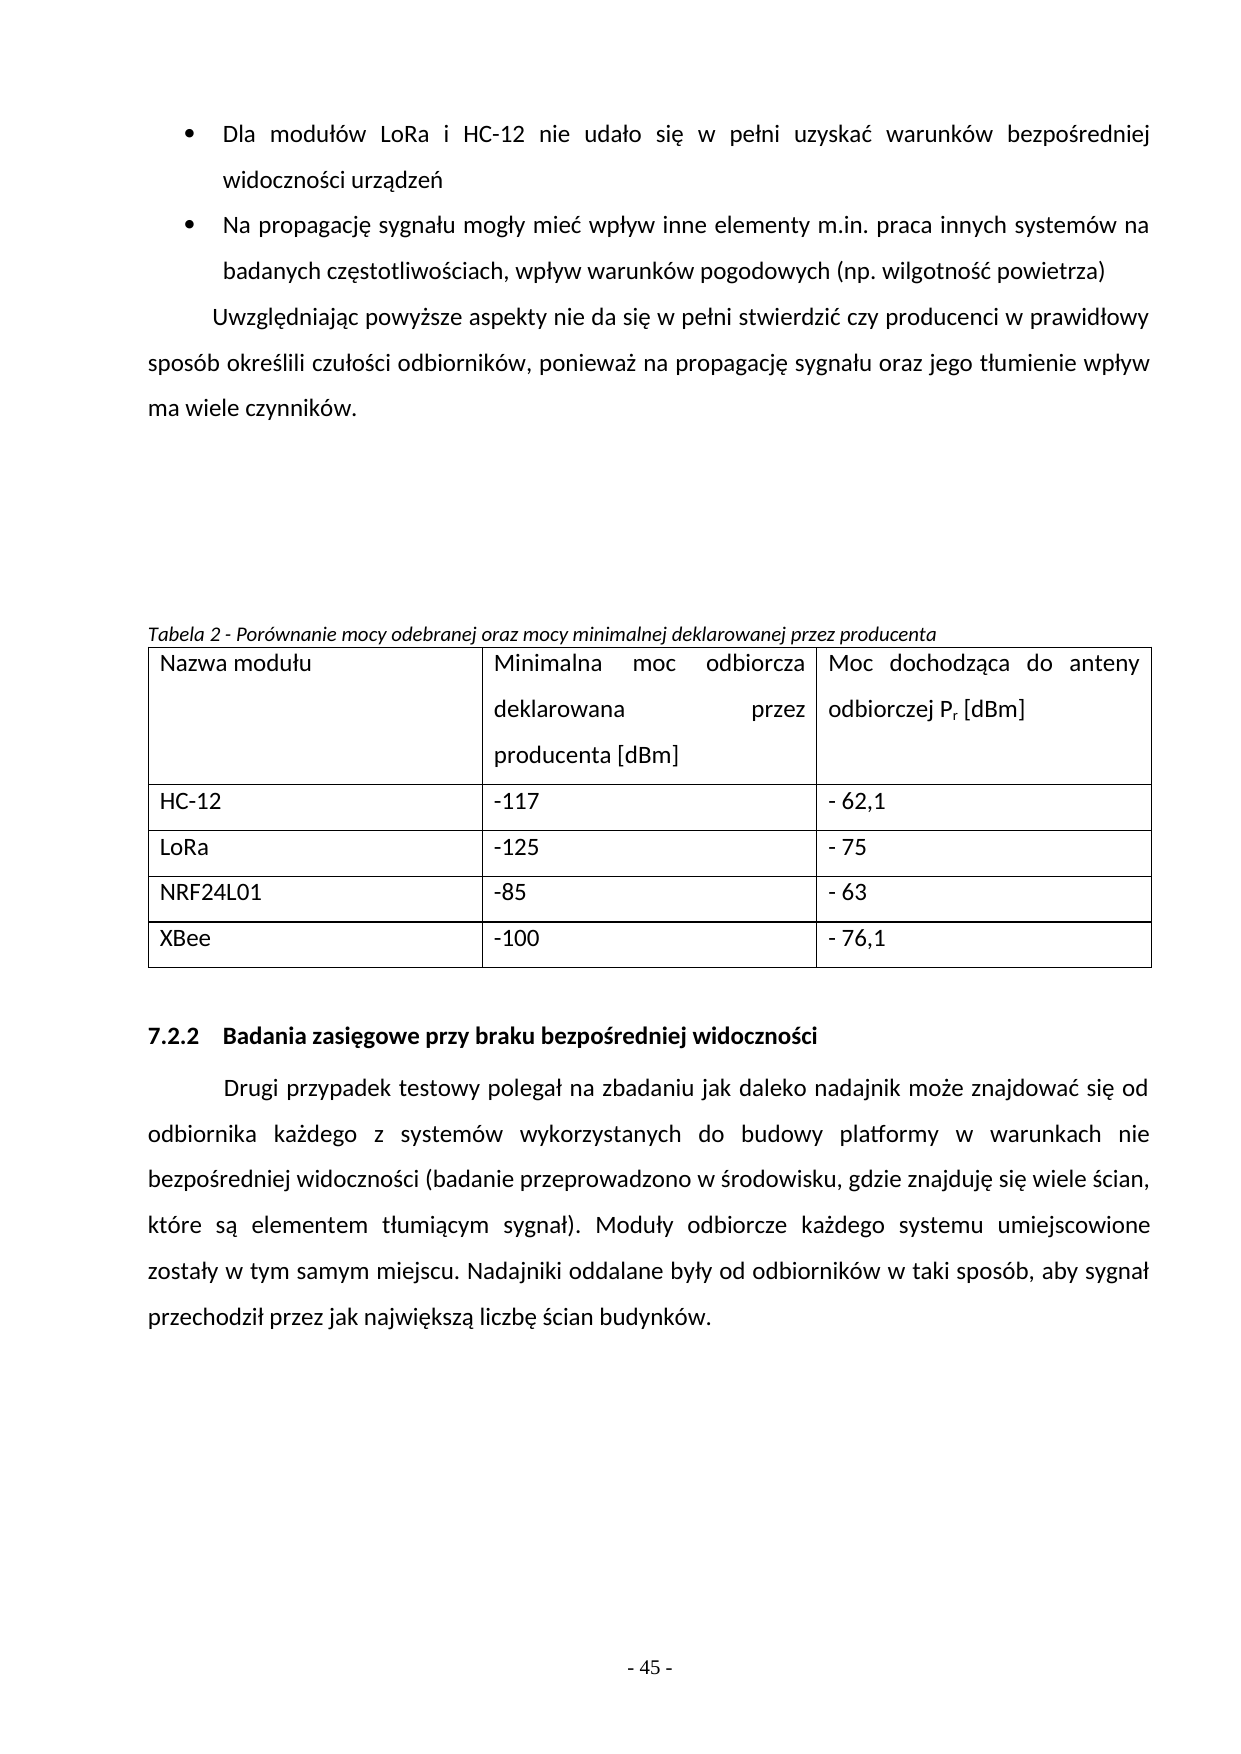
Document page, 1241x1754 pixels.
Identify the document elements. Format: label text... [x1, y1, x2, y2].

list Dla modułów LoRa i HC-12 nie udało się w pełni uzyskać warunków bezpośredniej widoczności urządzeń [185, 118, 1152, 194]
text Tabela 2 - Porównanie mocy odebranej oraz mocy minimalnej deklarowanej przez producenta [148, 621, 1152, 647]
table_cell HC-12 [149, 785, 482, 830]
table_cell - 62,1 [817, 785, 1151, 830]
table_cell -85 [483, 877, 816, 921]
list Na propagację sygnału mogły mieć wpływ inne elementy m.in. praca innych systemów na badanych częstotliwościach, wpływ warunków pogodowych (np. wilgotność powietrza) [185, 209, 1152, 286]
table_header Minimalna moc odbiorcza deklarowana przez producenta [dBm] [483, 648, 816, 784]
table_header Nazwa modułu [149, 648, 482, 784]
text Uwzględniając powyższe aspekty nie da się w pełni stwierdzić czy producenci w prawidłowy sposób określili czułości odbiorników, ponieważ na propagację sygnału oraz jego tłumienie wpływ ma wiele czynników. [148, 301, 1152, 423]
table_header Moc dochodząca do anteny odbiorczej Pr [dBm] [817, 648, 1151, 784]
table_cell XBee [149, 923, 482, 967]
table_cell -125 [483, 831, 816, 876]
table_cell NRF24L01 [149, 877, 482, 921]
table_cell -100 [483, 923, 816, 967]
table_cell - 76,1 [817, 923, 1151, 967]
table_cell LoRa [149, 831, 482, 876]
table_cell - 63 [817, 877, 1151, 921]
table_cell - 75 [817, 831, 1151, 876]
text Drugi przypadek testowy polegał na zbadaniu jak daleko nadajnik może znajdować się od odbiornika każdego z systemów wykorzystanych do budowy platformy w warunkach nie bezpośredniej widoczności (badanie przeprowadzono w środowisku, gdzie znajduję się wiele ścian, które są elementem tłumiącym sygnał). Moduły odbiorcze każdego systemu umiejscowione zostały w tym samym miejscu. Nadajniki oddalane były od odbiorników w taki sposób, aby sygnał przechodził przez jak największą liczbę ścian budynków. [148, 1072, 1152, 1331]
subtitle Badania zasięgowe przy braku bezpośredniej widoczności [148, 1020, 1152, 1051]
table_cell -117 [483, 785, 816, 830]
